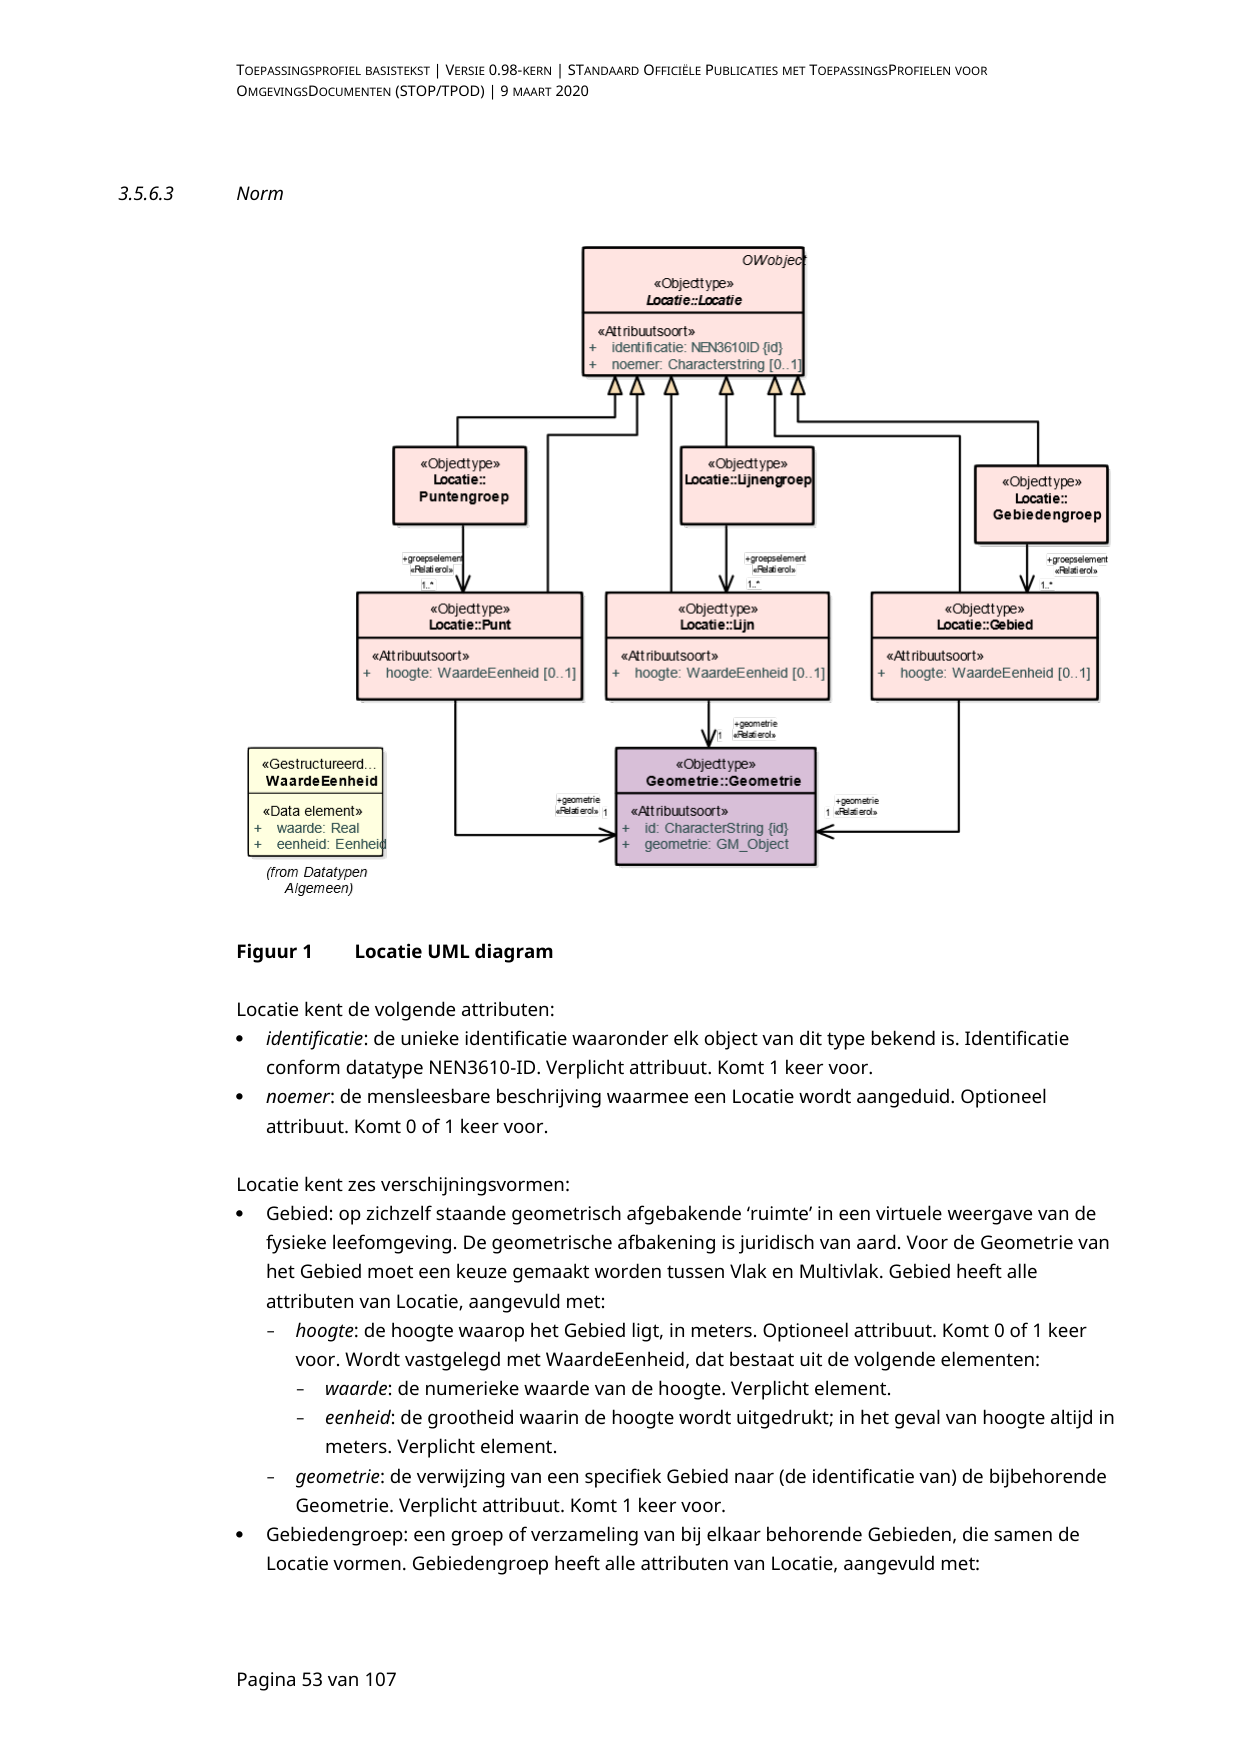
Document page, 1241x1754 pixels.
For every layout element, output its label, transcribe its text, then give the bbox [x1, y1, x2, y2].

text Locatie kent de volgende attributen: [236, 993, 1122, 1022]
text waarde: de numerieke waarde van de hoogte. Verplicht element. [295, 1372, 1122, 1401]
text Locatie kent zes verschijningsvormen: [236, 1168, 1122, 1197]
text noemer: de mensleesbare beschrijving waarmee een Locatie wordt aangeduid. Optioneel attribuut. Komt 0 of 1 keer voor. [236, 1081, 1122, 1139]
text hoogte: de hoogte waarop het Gebied ligt, in meters. Optioneel attribuut. Komt 0 of 1 keer voor. Wordt vastgelegd met WaardeEenheid, dat bestaat uit de volgende elementen: [266, 1314, 1122, 1372]
text eenheid: de grootheid waarin de hoogte wordt uitgedrukt; in het geval van hoogte altijd in meters. Verplicht element. [295, 1401, 1122, 1460]
text geometrie: de verwijzing van een specifiek Gebied naar (de identificatie van) de bijbehorende Geometrie. Verplicht attribuut. Komt 1 keer voor. [266, 1460, 1122, 1518]
text identificatie: de unieke identificatie waaronder elk object van dit type bekend is. Identificatie conform datatype NEN3610-ID. Verplicht attribuut. Komt 1 keer voor. [236, 1022, 1122, 1081]
text Gebiedengroep: een groep of verzameling van bij elkaar behorende Gebieden, die samen de Locatie vormen. Gebiedengroep heeft alle attributen van Locatie, aangevuld met: [236, 1518, 1122, 1576]
text Locatie UML diagram [236, 935, 1122, 964]
text Gebied: op zichzelf staande geometrisch afgebakende ‘ruimte’ in een virtuele weergave van de fysieke leefomgeving. De geometrische afbakening is juridisch van aard. Voor de Geometrie van het Gebied moet een keuze gemaakt worden tussen Vlak en Multivlak. Gebied heeft alle attributen van Locatie, aangevuld met: [236, 1197, 1122, 1314]
picture [236, 235, 1123, 906]
subtitle Norm [118, 177, 1122, 206]
